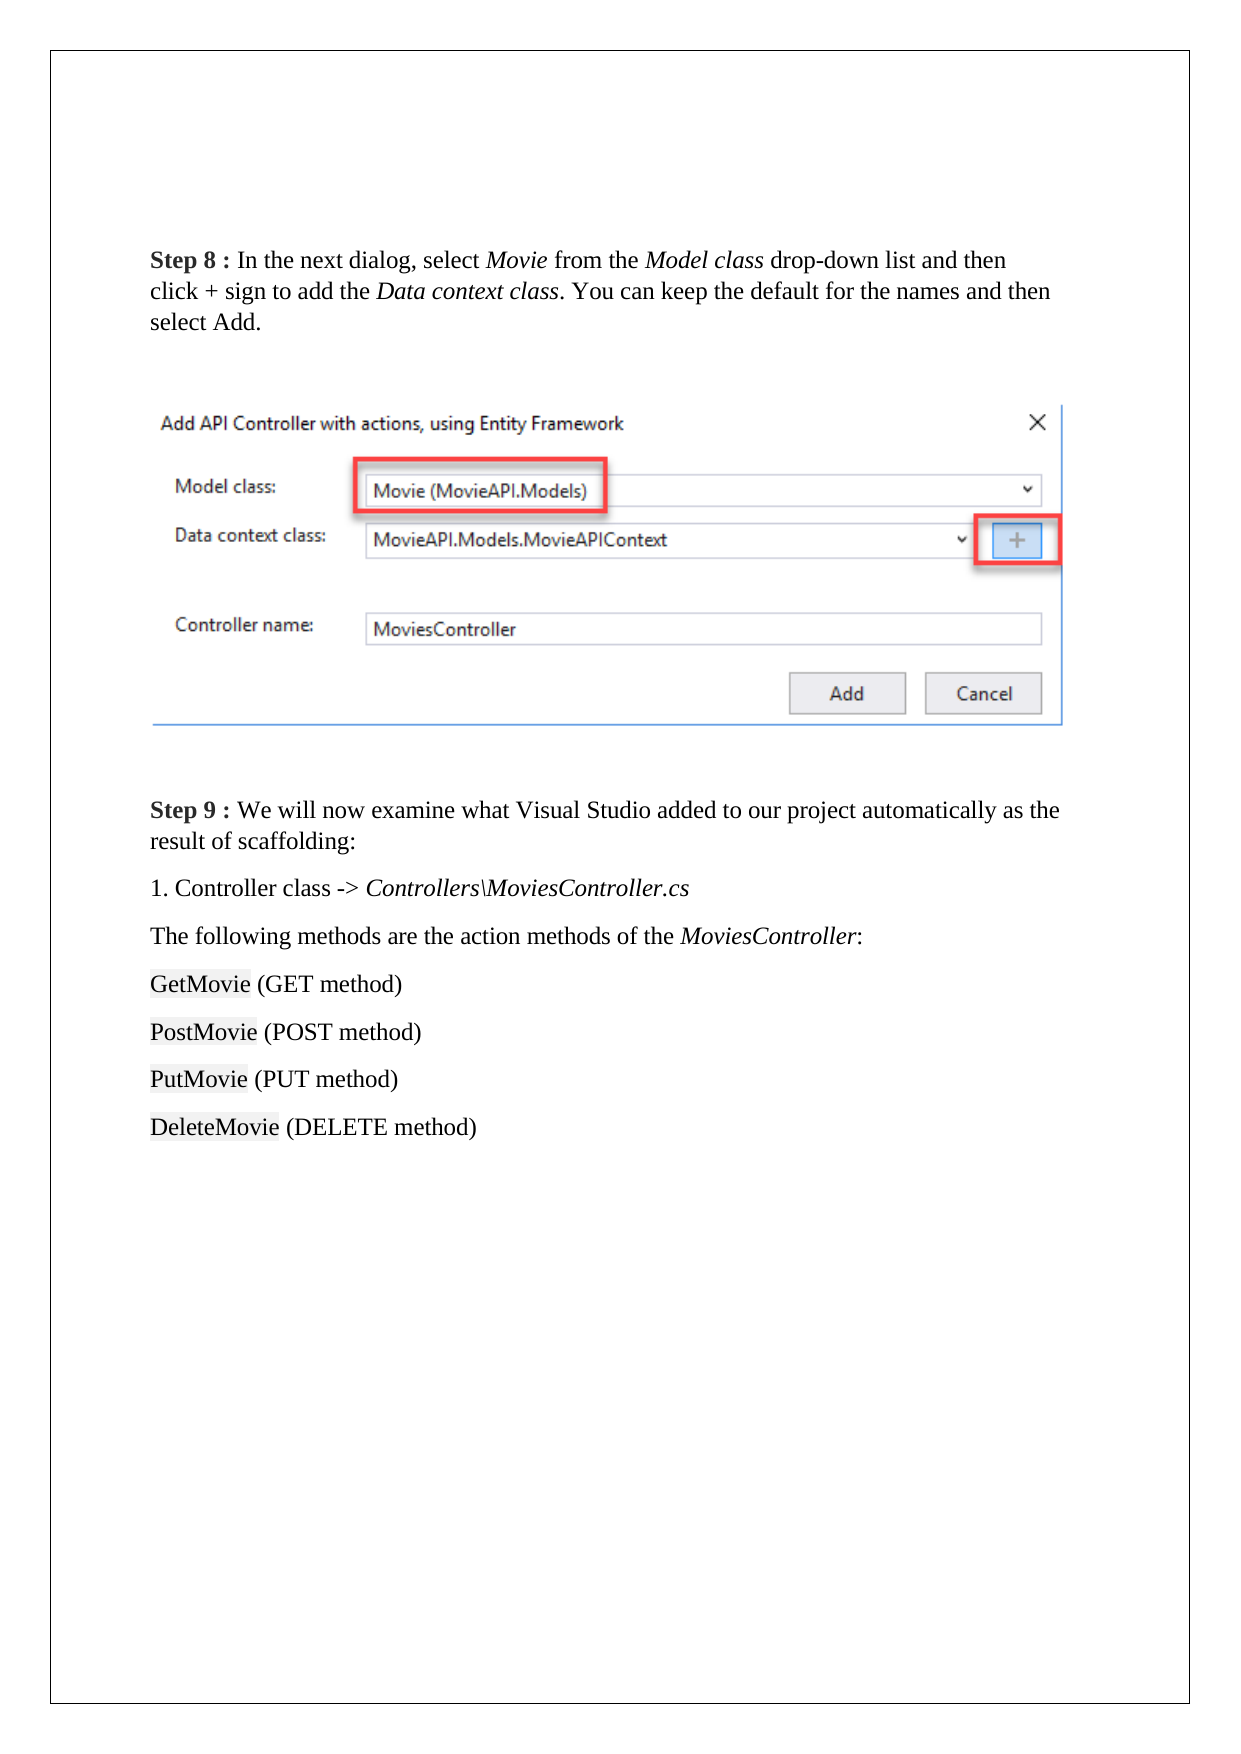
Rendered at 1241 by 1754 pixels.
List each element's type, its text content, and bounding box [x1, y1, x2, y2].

text GetMovie (GET method) [251, 969, 1090, 998]
text Step 8 : In the next dialog, select Movie from the Model class drop-down list and then click + sign to add the Data context class. You can keep the default for the names and then select Add. [150, 245, 1090, 336]
text PutMovie (PUT method) [248, 1064, 1090, 1093]
text PostMovie (POST method) [257, 1017, 1090, 1045]
text Step 9 : We will now examine what Visual Studio added to our project automatically as the result of scaffolding: [150, 795, 1090, 854]
text The following methods are the action methods of the MoviesController: [150, 921, 1090, 950]
picture [150, 402, 1066, 729]
text DeleteMovie (DELETE method) [279, 1112, 1090, 1141]
text 1. Controller class -> Controllers\MoviesController.cs [150, 873, 1090, 902]
